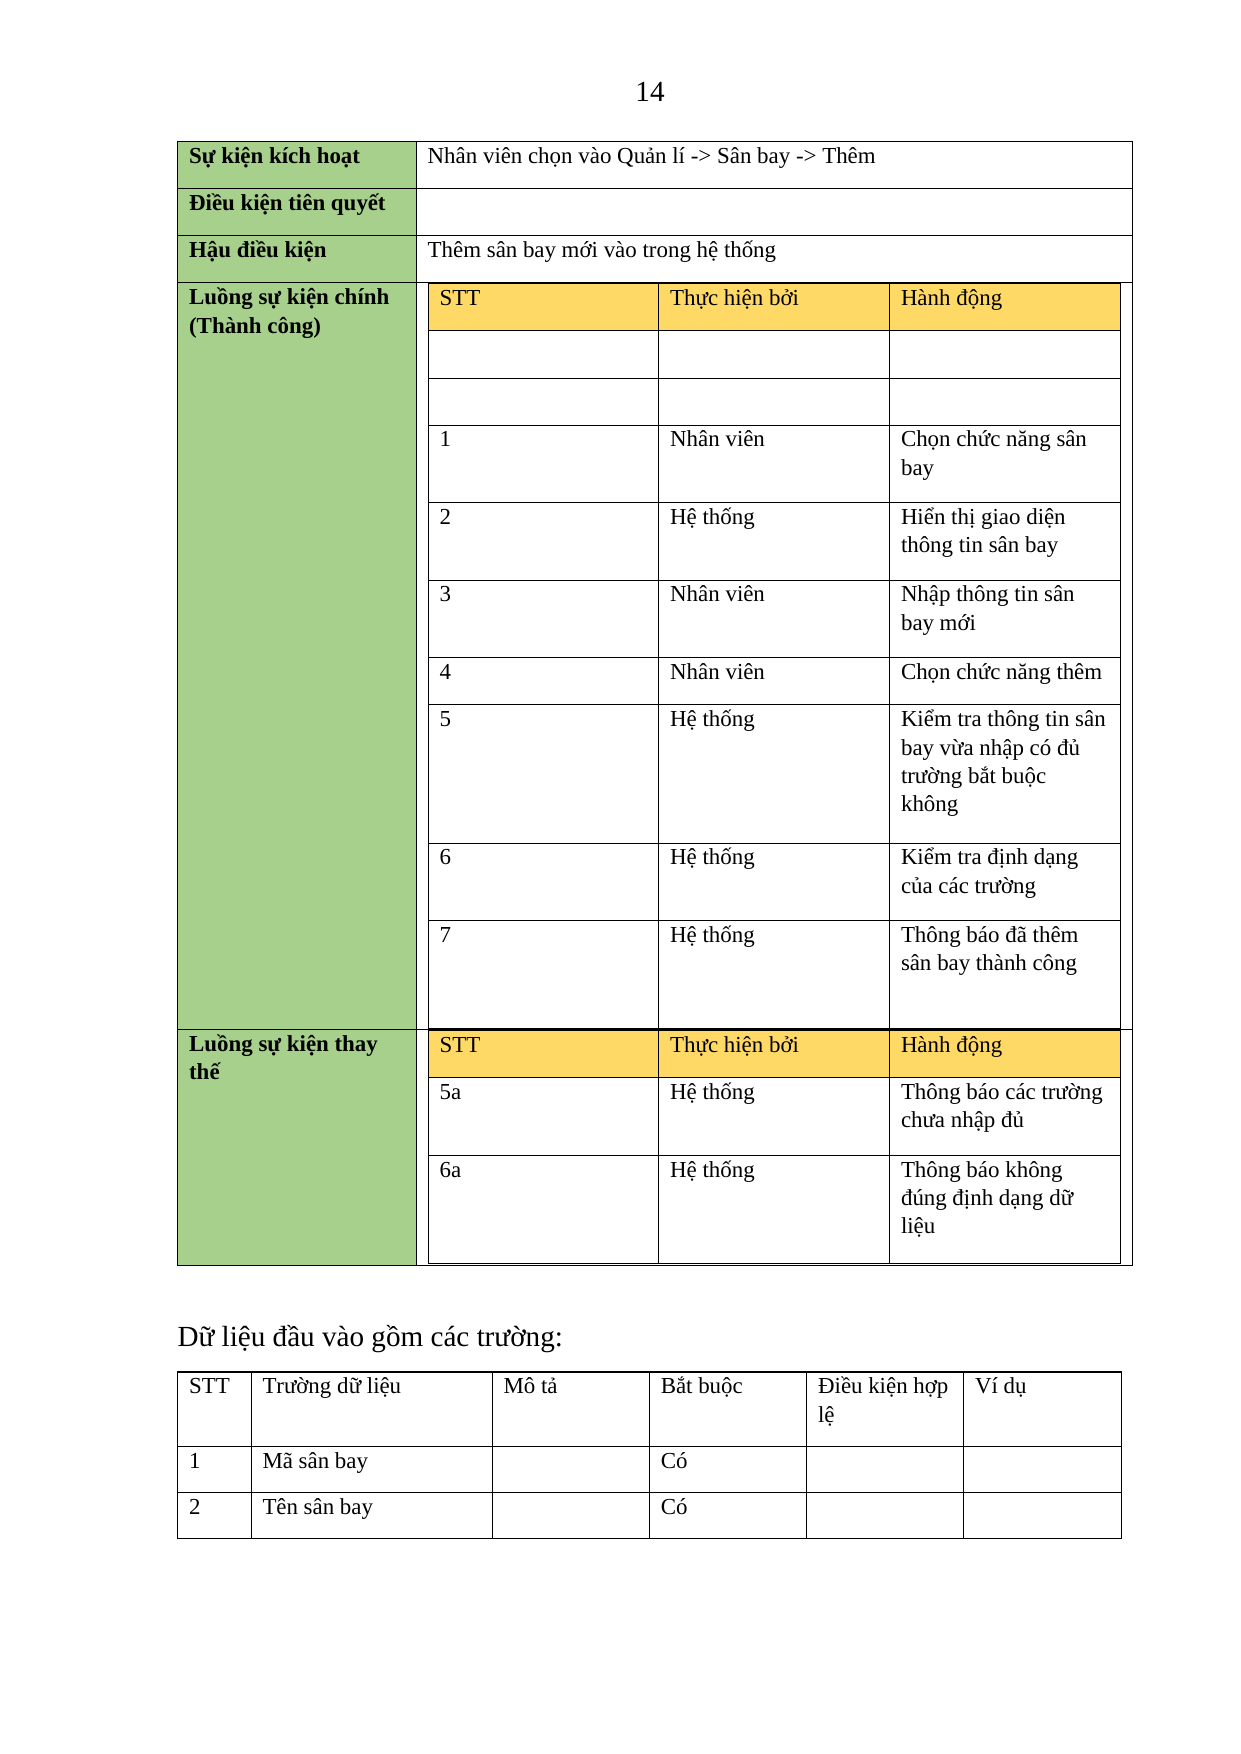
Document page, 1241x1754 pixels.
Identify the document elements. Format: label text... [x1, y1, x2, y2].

table_cell [1121, 283, 1132, 1029]
table_cell Có [650, 1447, 806, 1492]
table_cell [417, 1030, 1132, 1265]
table_header Ví dụ [964, 1373, 1121, 1446]
table_cell 1 [178, 1447, 251, 1492]
table_cell [659, 705, 889, 843]
table_header Bắt buộc [650, 1373, 806, 1446]
table_header STT [178, 1373, 251, 1446]
table_cell [493, 1493, 649, 1538]
table_cell Mã sân bay [252, 1447, 492, 1492]
table_cell 2 [178, 1493, 251, 1538]
table_header Điều kiện hợp lệ [807, 1373, 963, 1446]
table_cell Nhân viên chọn vào Quản lí -> Sân bay -> Thêm [417, 142, 1132, 188]
table_cell [807, 1447, 963, 1492]
table_cell Tên sân bay [252, 1493, 492, 1538]
table_cell [890, 503, 1120, 580]
table_cell [659, 426, 889, 502]
table_cell [429, 426, 658, 502]
table_cell [429, 705, 658, 843]
table_cell [890, 426, 1120, 502]
table_cell [890, 658, 1120, 704]
table_cell [964, 1493, 1121, 1538]
table_cell [890, 921, 1120, 1028]
table_cell [417, 283, 428, 1029]
table_cell [659, 581, 889, 657]
table_header Trường dữ liệu [252, 1373, 492, 1446]
table_cell Luồng sự kiện thay thế [178, 1030, 416, 1265]
table_cell [429, 581, 658, 657]
table_cell [964, 1447, 1121, 1492]
table_cell [493, 1447, 649, 1492]
table_cell [429, 379, 658, 425]
table_cell [659, 844, 889, 920]
table_cell [429, 503, 658, 580]
table_cell [890, 844, 1120, 920]
table_cell Luồng sự kiện chính (Thành công) [178, 283, 416, 1029]
table_header Mô tả [493, 1373, 649, 1446]
table_cell [659, 921, 889, 1028]
table_cell [890, 705, 1120, 843]
table_cell Có [650, 1493, 806, 1538]
table_cell [429, 658, 658, 704]
table_cell [807, 1493, 963, 1538]
table_cell [890, 331, 1120, 378]
table_cell [890, 379, 1120, 425]
table_cell Thêm sân bay mới vào trong hệ thống [417, 236, 1132, 282]
table_cell Điều kiện tiên quyết [178, 189, 416, 235]
text Dữ liệu đầu vào gồm các trường: [177, 1319, 1122, 1352]
table_cell [429, 844, 658, 920]
table_cell [659, 379, 889, 425]
table_cell Hậu điều kiện [178, 236, 416, 282]
table_cell [659, 658, 889, 704]
table_cell [429, 331, 658, 378]
table_cell [417, 189, 1132, 235]
table_cell [659, 331, 889, 378]
table_cell [659, 503, 889, 580]
table_cell [429, 921, 658, 1028]
table_cell [890, 581, 1120, 657]
table_cell Sự kiện kích hoạt [178, 142, 416, 188]
